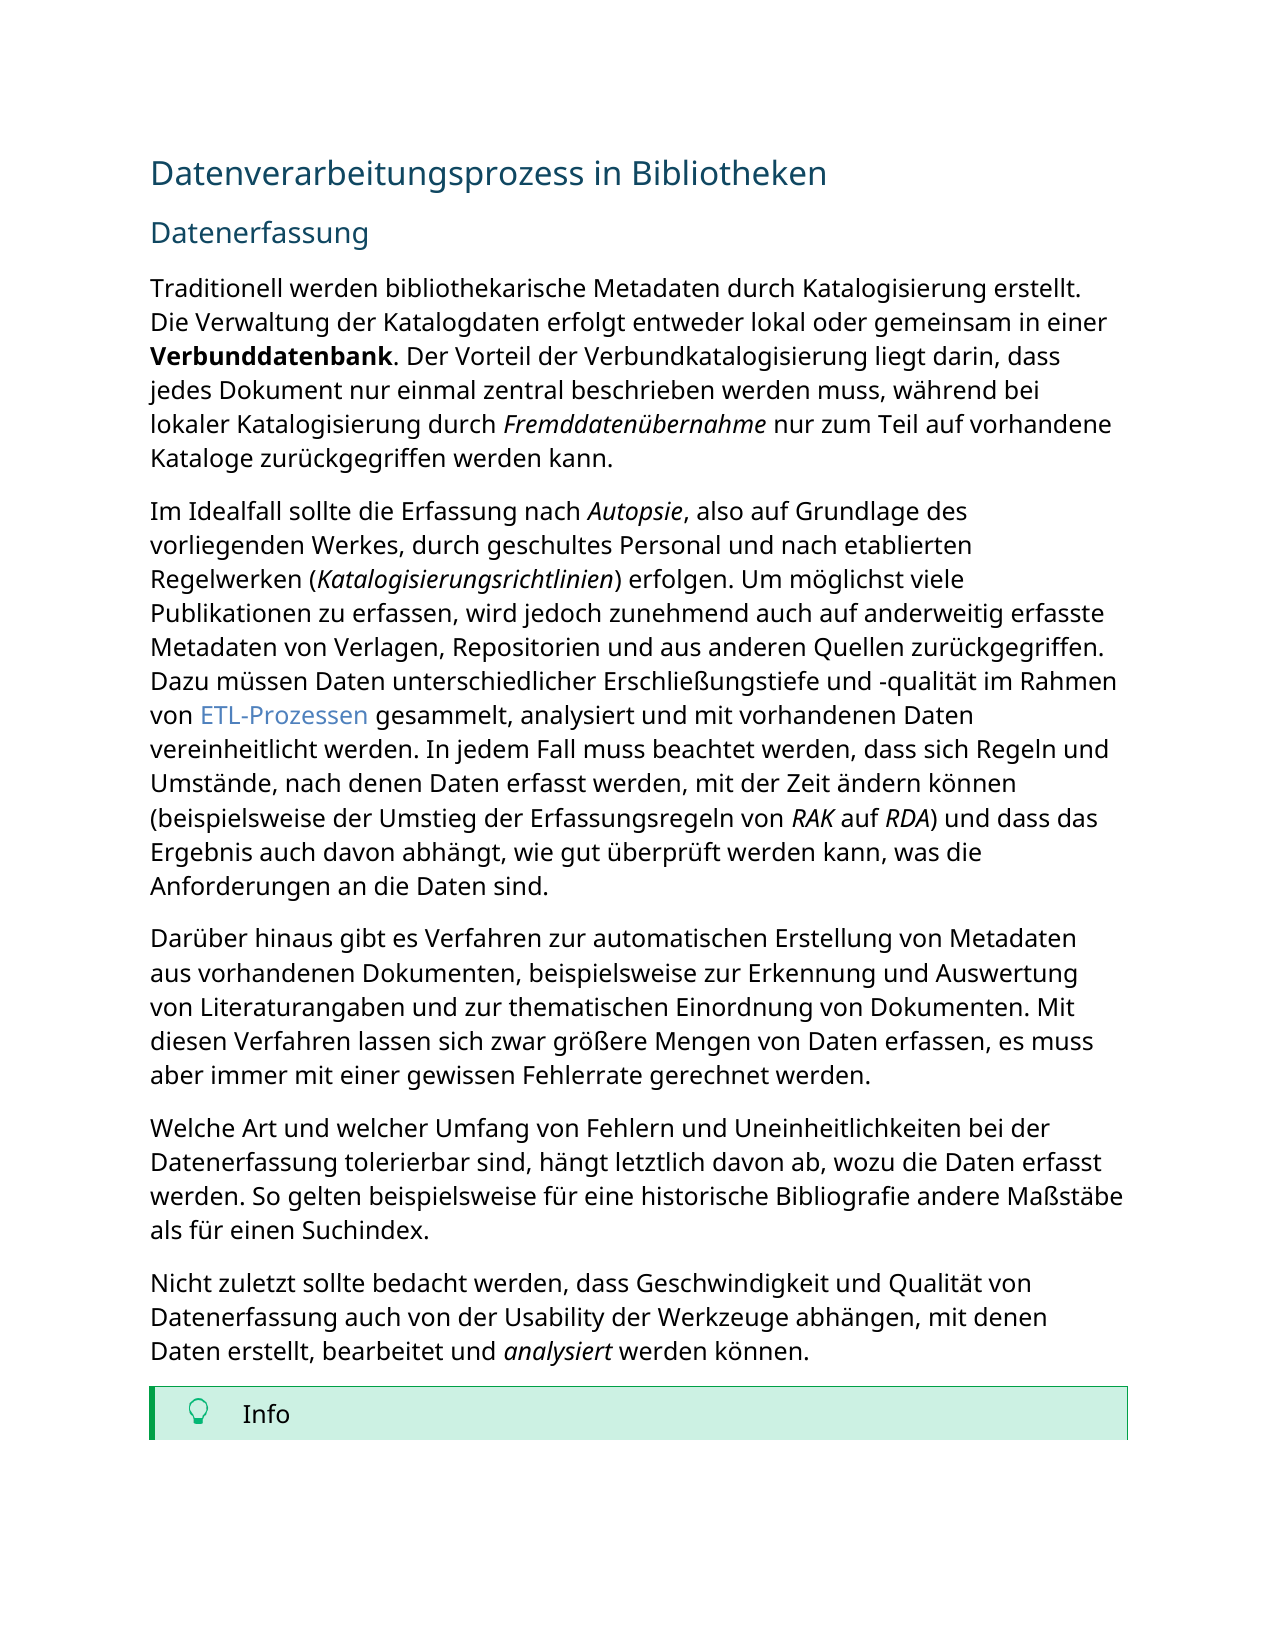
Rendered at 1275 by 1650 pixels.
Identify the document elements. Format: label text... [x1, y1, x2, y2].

subtitle Datenverarbeitungsprozess in Bibliotheken [150, 150, 1125, 195]
picture [186, 1398, 211, 1424]
text Traditionell werden bibliothekarische Metadaten durch Katalogisierung erstellt. Die Verwaltung der Katalogdaten erfolgt entweder lokal oder gemeinsam in einer Verbunddatenbank. Der Vorteil der Verbundkatalogisierung liegt darin, dass jedes Dokument nur einmal zentral beschrieben werden muss, während bei lokaler Katalogisierung durch Fremddatenübernahme nur zum Teil auf vorhandene Kataloge zurückgegriffen werden kann. [150, 271, 1125, 475]
text Welche Art und welcher Umfang von Fehlern und Uneinheitlichkeiten bei der Datenerfassung tolerierbar sind, hängt letztlich davon ab, wozu die Daten erfasst werden. So gelten beispielsweise für eine historische Bibliografie andere Maßstäbe als für einen Suchindex. [150, 1110, 1125, 1246]
text Darüber hinaus gibt es Verfahren zur automatischen Erstellung von Metadaten aus vorhandenen Dokumenten, beispielsweise zur Erkennung und Auswertung von Literaturangaben und zur thematischen Einordnung von Dokumenten. Mit diesen Verfahren lassen sich zwar größere Mengen von Daten erfassen, es muss aber immer mit einer gewissen Fehlerrate gerechnet werden. [150, 921, 1125, 1091]
text Nicht zuletzt sollte bedacht werden, dass Geschwindigkeit und Qualität von Datenerfassung auch von der Usability der Werkzeuge abhängen, mit denen Daten erstellt, bearbeitet und analysiert werden können. [150, 1265, 1125, 1367]
table_header Info [155, 1387, 1127, 1440]
subtitle Datenerfassung [150, 212, 1125, 252]
text Im Idealfall sollte die Erfassung nach Autopsie, also auf Grundlage des vorliegenden Werkes, durch geschultes Personal und nach etablierten Regelwerken (Katalogisierungsrichtlinien) erfolgen. Um möglichst viele Publikationen zu erfassen, wird jedoch zunehmend auch auf anderweitig erfasste Metadaten von Verlagen, Repositorien und aus anderen Quellen zurückgegriffen. Dazu müssen Daten unterschiedlicher Erschließungstiefe und -qualität im Rahmen von ETL-Prozessen gesammelt, analysiert und mit vorhandenen Daten vereinheitlicht werden. In jedem Fall muss beachtet werden, dass sich Regeln und Umstände, nach denen Daten erfasst werden, mit der Zeit ändern können (beispielsweise der Umstieg der Erfassungsregeln von RAK auf RDA) und dass das Ergebnis auch davon abhängt, wie gut überprüft werden kann, was die Anforderungen an die Daten sind. [150, 494, 1125, 902]
